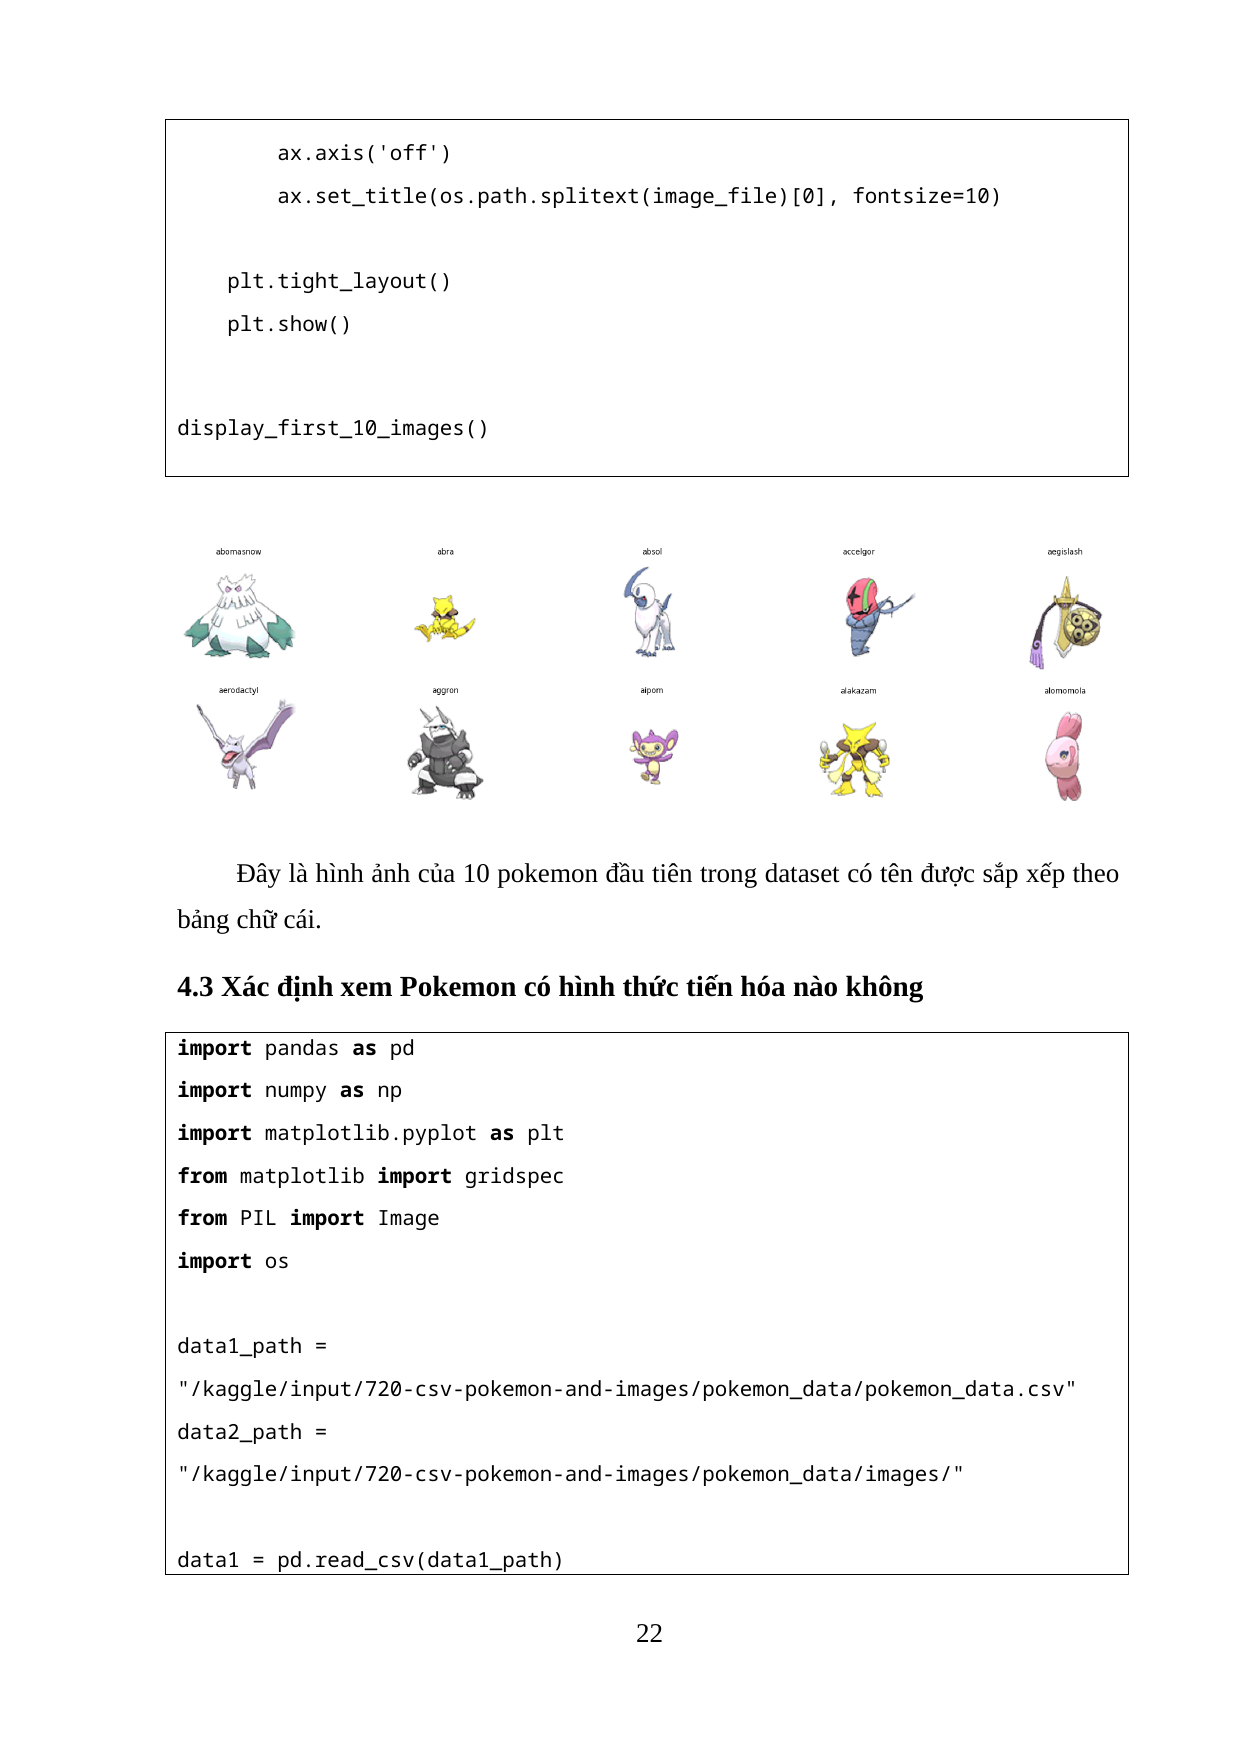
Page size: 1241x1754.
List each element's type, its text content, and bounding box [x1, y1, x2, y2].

text Đây là hình ảnh của 10 pokemon đầu tiên trong dataset có tên được sắp xếp theo bảng chữ cái. [177, 857, 1122, 935]
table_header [166, 1033, 1128, 1574]
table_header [166, 120, 1128, 476]
picture [177, 542, 1127, 823]
subtitle 4.3 Xác định xem Pokemon có hình thức tiến hóa nào không [177, 969, 1122, 1003]
